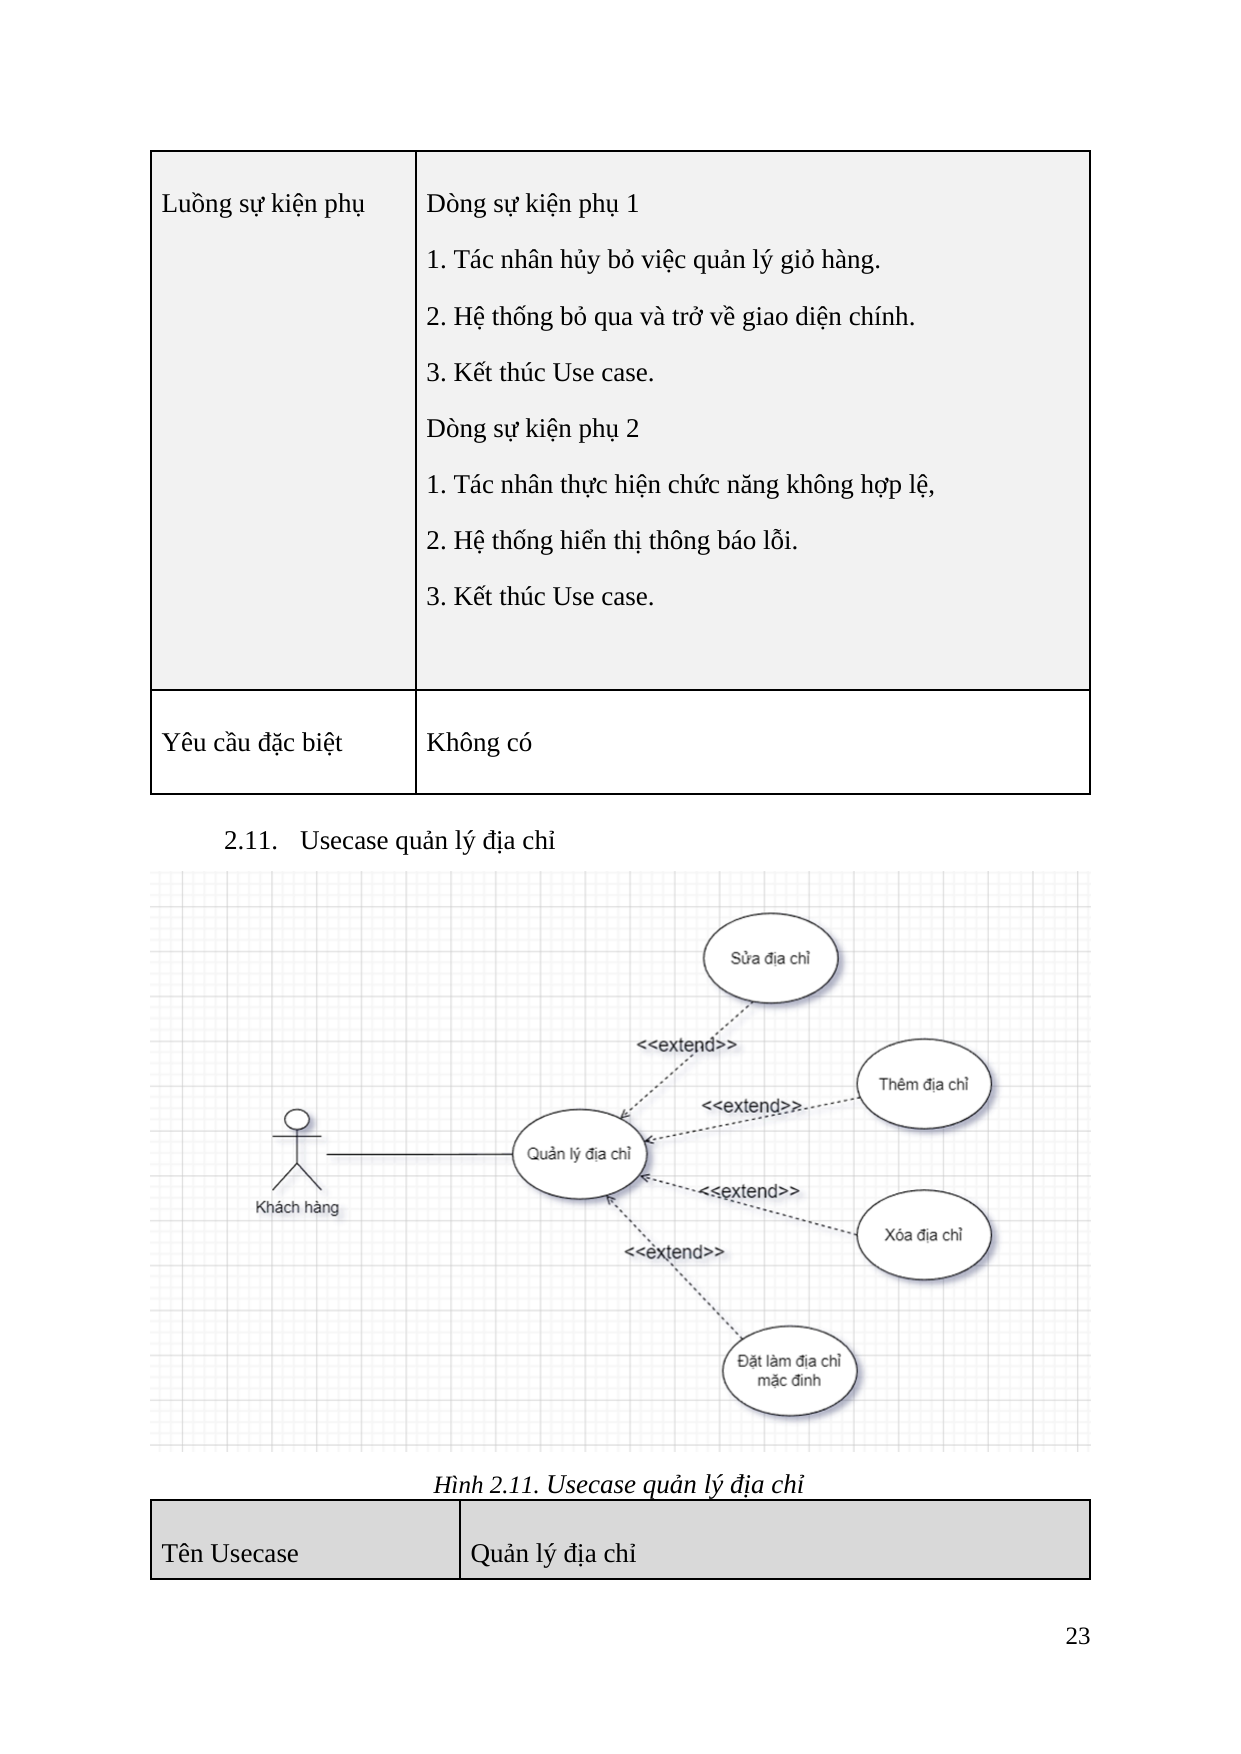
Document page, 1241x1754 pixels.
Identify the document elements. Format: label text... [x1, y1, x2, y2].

text Hình 2.11. Usecase quản lý địa chỉ [150, 1468, 1090, 1499]
table_cell Không có [417, 691, 1089, 793]
table_header Tên Usecase [152, 1501, 459, 1578]
table_cell Dòng sự kiện phụ 1 1. Tác nhân hủy bỏ việc quản lý giỏ hàng. 2. Hệ thống bỏ qua và trở về giao diện chính. 3. Kết thúc Use case. Dòng sự kiện phụ 2 1. Tác nhân thực hiện chức năng không hợp lệ, 2. Hệ thống hiển thị thông báo lỗi. 3. Kết thúc Use case. [417, 152, 1089, 689]
table_cell Luồng sự kiện phụ [152, 152, 415, 689]
list Usecase quản lý địa chỉ [224, 824, 1090, 855]
table_header Quản lý địa chỉ [461, 1501, 1089, 1578]
picture [150, 871, 1091, 1452]
table_cell Yêu cầu đặc biệt [152, 691, 415, 793]
